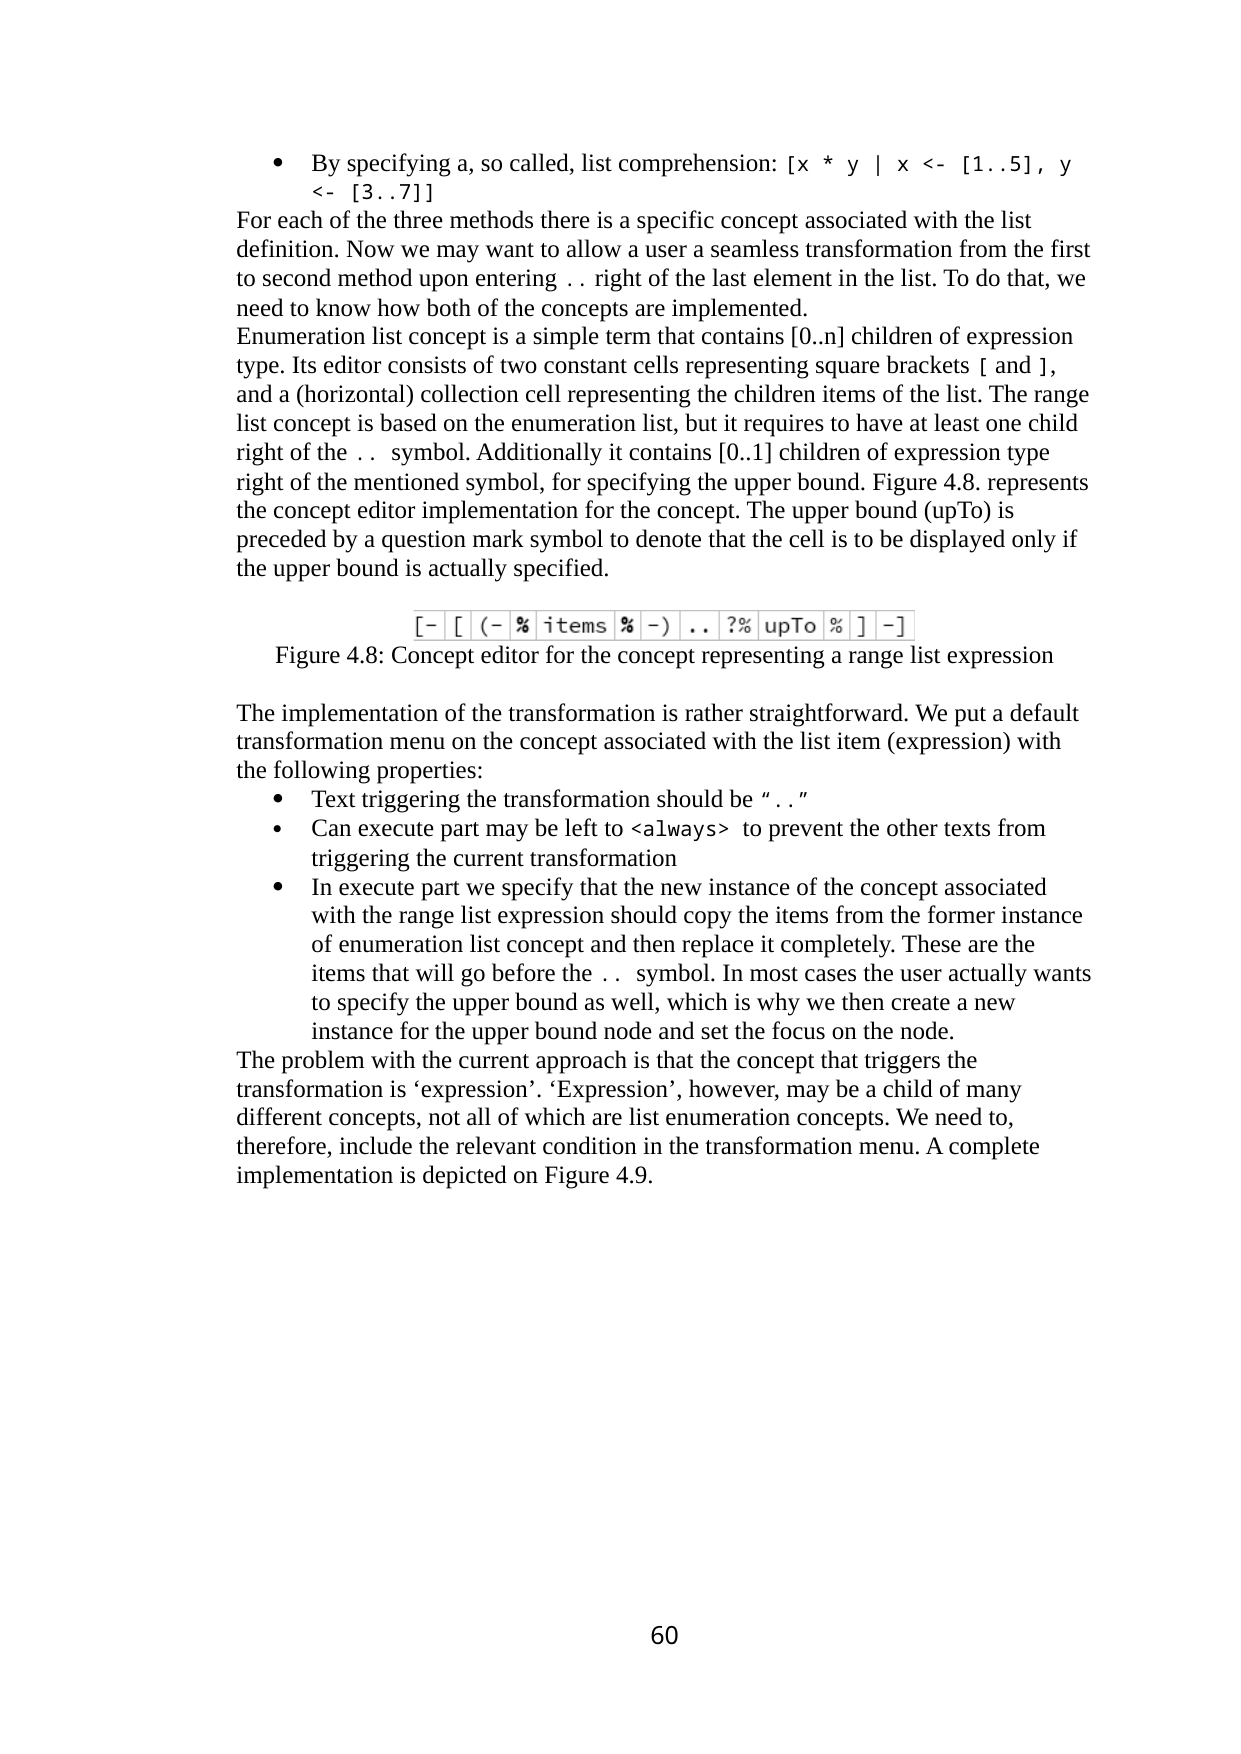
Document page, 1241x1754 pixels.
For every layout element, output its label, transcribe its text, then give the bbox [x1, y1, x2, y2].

list In execute part we specify that the new instance of the concept associated with the range list expression should copy the items from the former instance of enumeration list concept and then replace it completely. These are the items that will go before the .. symbol. In most cases the user actually wants to specify the upper bound as well, which is why we then create a new instance for the upper bound node and set the focus on the node. [274, 872, 1092, 1045]
text The implementation of the transformation is rather straightforward. We put a default transformation menu on the concept associated with the list item (expression) with the following properties: [236, 698, 1092, 784]
picture [413, 610, 915, 641]
list Text triggering the transformation should be “..” [274, 784, 1092, 813]
text The problem with the current approach is that the concept that triggers the transformation is ‘expression’. ‘Expression’, however, may be a child of many different concepts, not all of which are list enumeration concepts. We need to, therefore, include the relevant condition in the transformation menu. A complete implementation is depicted on Figure 4.9. [236, 1045, 1092, 1189]
text Figure 4.8: Concept editor for the concept representing a range list expression [236, 640, 1092, 669]
text For each of the three methods there is a specific concept associated with the list definition. Now we may want to allow a user a seamless transformation from the first to second method upon entering .. right of the last element in the list. To do that, we need to know how both of the concepts are implemented. [236, 206, 1092, 321]
list By specifying a, so called, list comprehension: [x * y | x <- [1..5], y <- [3..7]] [274, 148, 1092, 206]
text Enumeration list concept is a simple term that contains [0..n] children of expression type. Its editor consists of two constant cells representing square brackets [ and ], and a (horizontal) collection cell representing the children items of the list. The range list concept is based on the enumeration list, but it requires to have at least one child right of the .. symbol. Additionally it contains [0..1] children of expression type right of the mentioned symbol, for specifying the upper bound. Figure 4.8. represents the concept editor implementation for the concept. The upper bound (upTo) is preceded by a question mark symbol to denote that the cell is to be displayed only if the upper bound is actually specified. [236, 321, 1092, 582]
list Can execute part may be left to <always> to prevent the other texts from triggering the current transformation [274, 813, 1092, 872]
